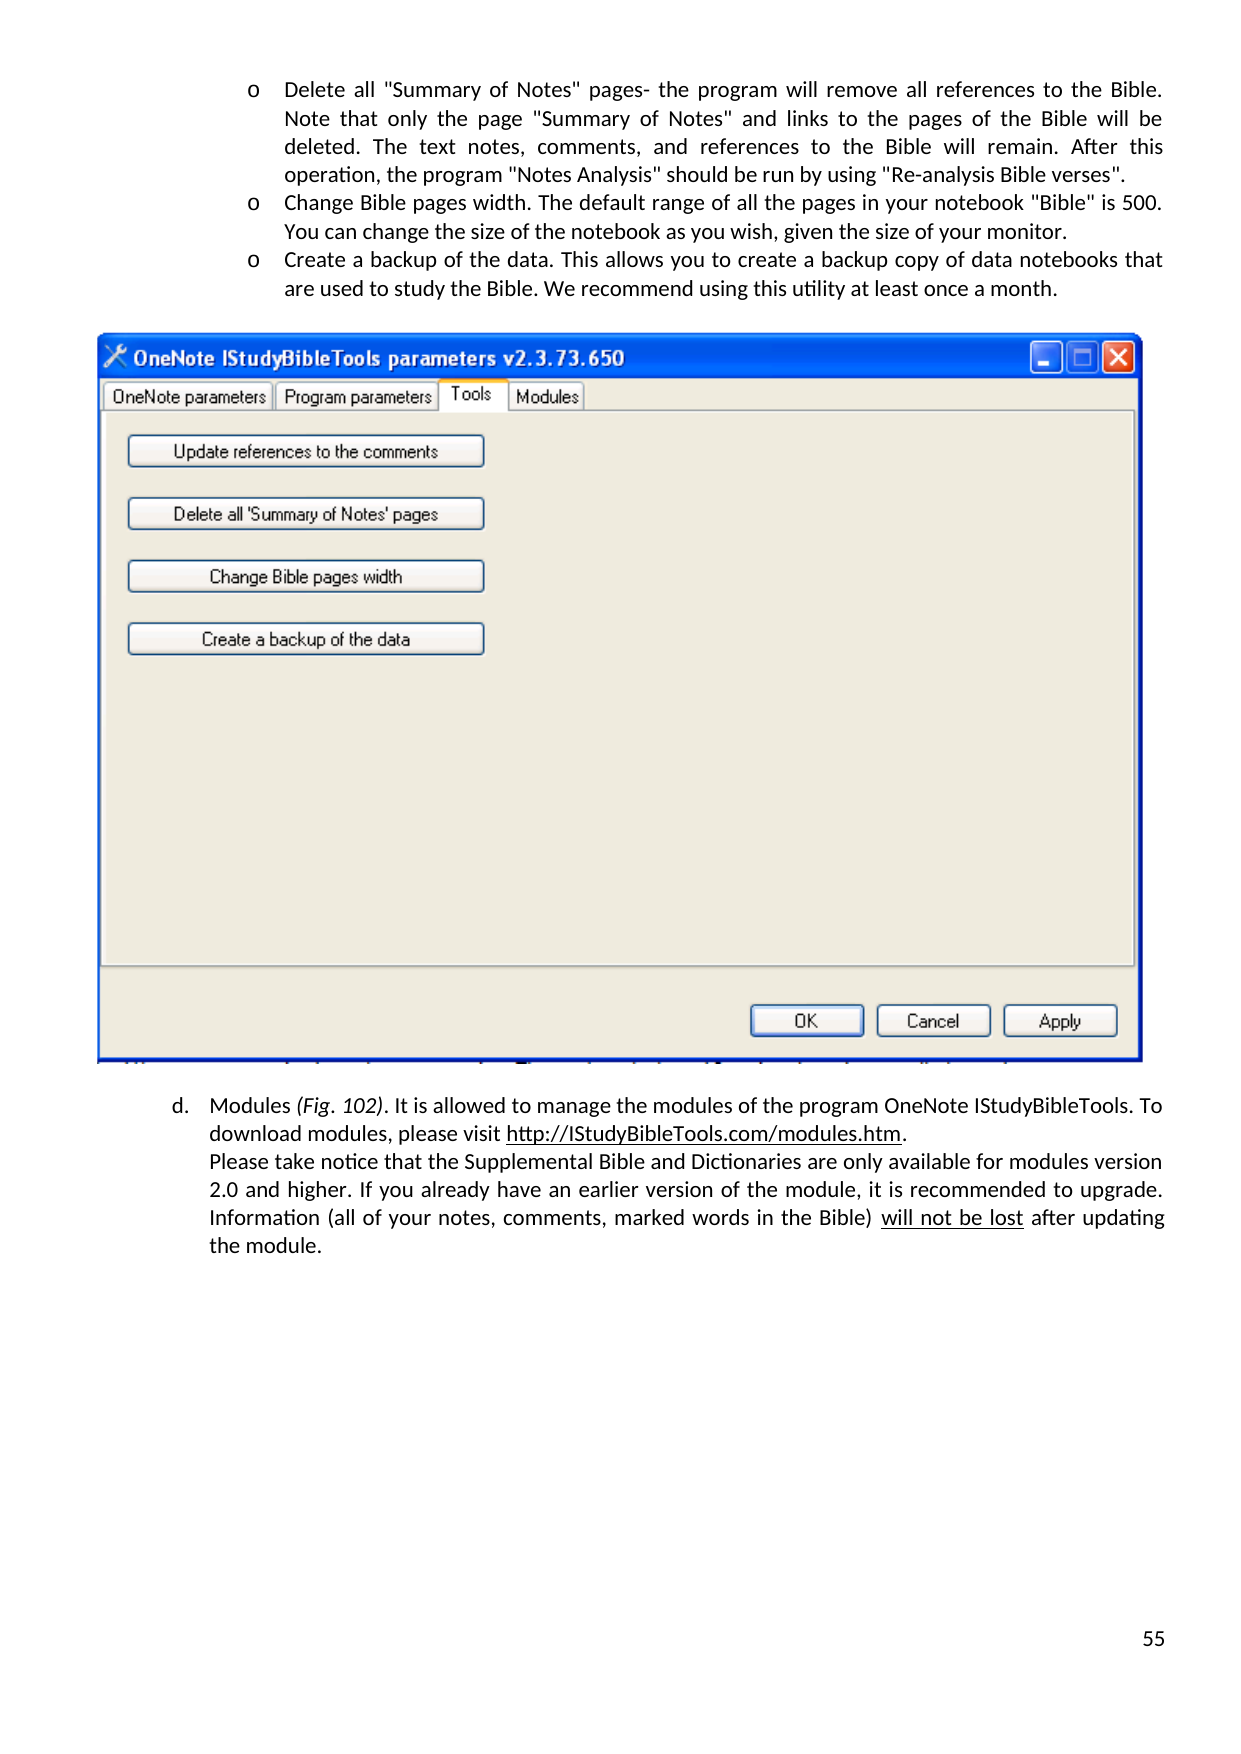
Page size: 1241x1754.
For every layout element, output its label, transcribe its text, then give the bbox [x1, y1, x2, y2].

list Change Bible pages width. The default range of all the pages in your notebook "Bible" is 500. You can change the size of the notebook as you wish, given the size of your monitor. [247, 188, 1165, 245]
picture [97, 330, 1143, 1064]
list Modules (Fig. 102). It is allowed to manage the modules of the program OneNote IStudyBibleTools. To download modules, please visit http://IStudyBibleTools.com/modules.htm. [172, 1091, 1165, 1147]
list Please take notice that the Supplemental Bible and Dictionaries are only available for modules version 2.0 and higher. If you already have an earlier version of the module, it is recommended to upgrade. Information (all of your notes, comments, marked words in the Bible) will not be lost after updating the module. [209, 1147, 1165, 1259]
list Create a backup of the data. This allows you to create a backup copy of data notebooks that are used to study the Bible. We recommend using this utility at least once a month. [247, 245, 1165, 303]
list Delete all "Summary of Notes" pages- the program will remove all references to the Bible. Note that only the page "Summary of Notes" and links to the pages of the Bible will be deleted. The text notes, comments, and references to the Bible will remain. After this operation, the program "Notes Analysis" should be run by using "Re-analysis Bible verses". [247, 75, 1165, 188]
